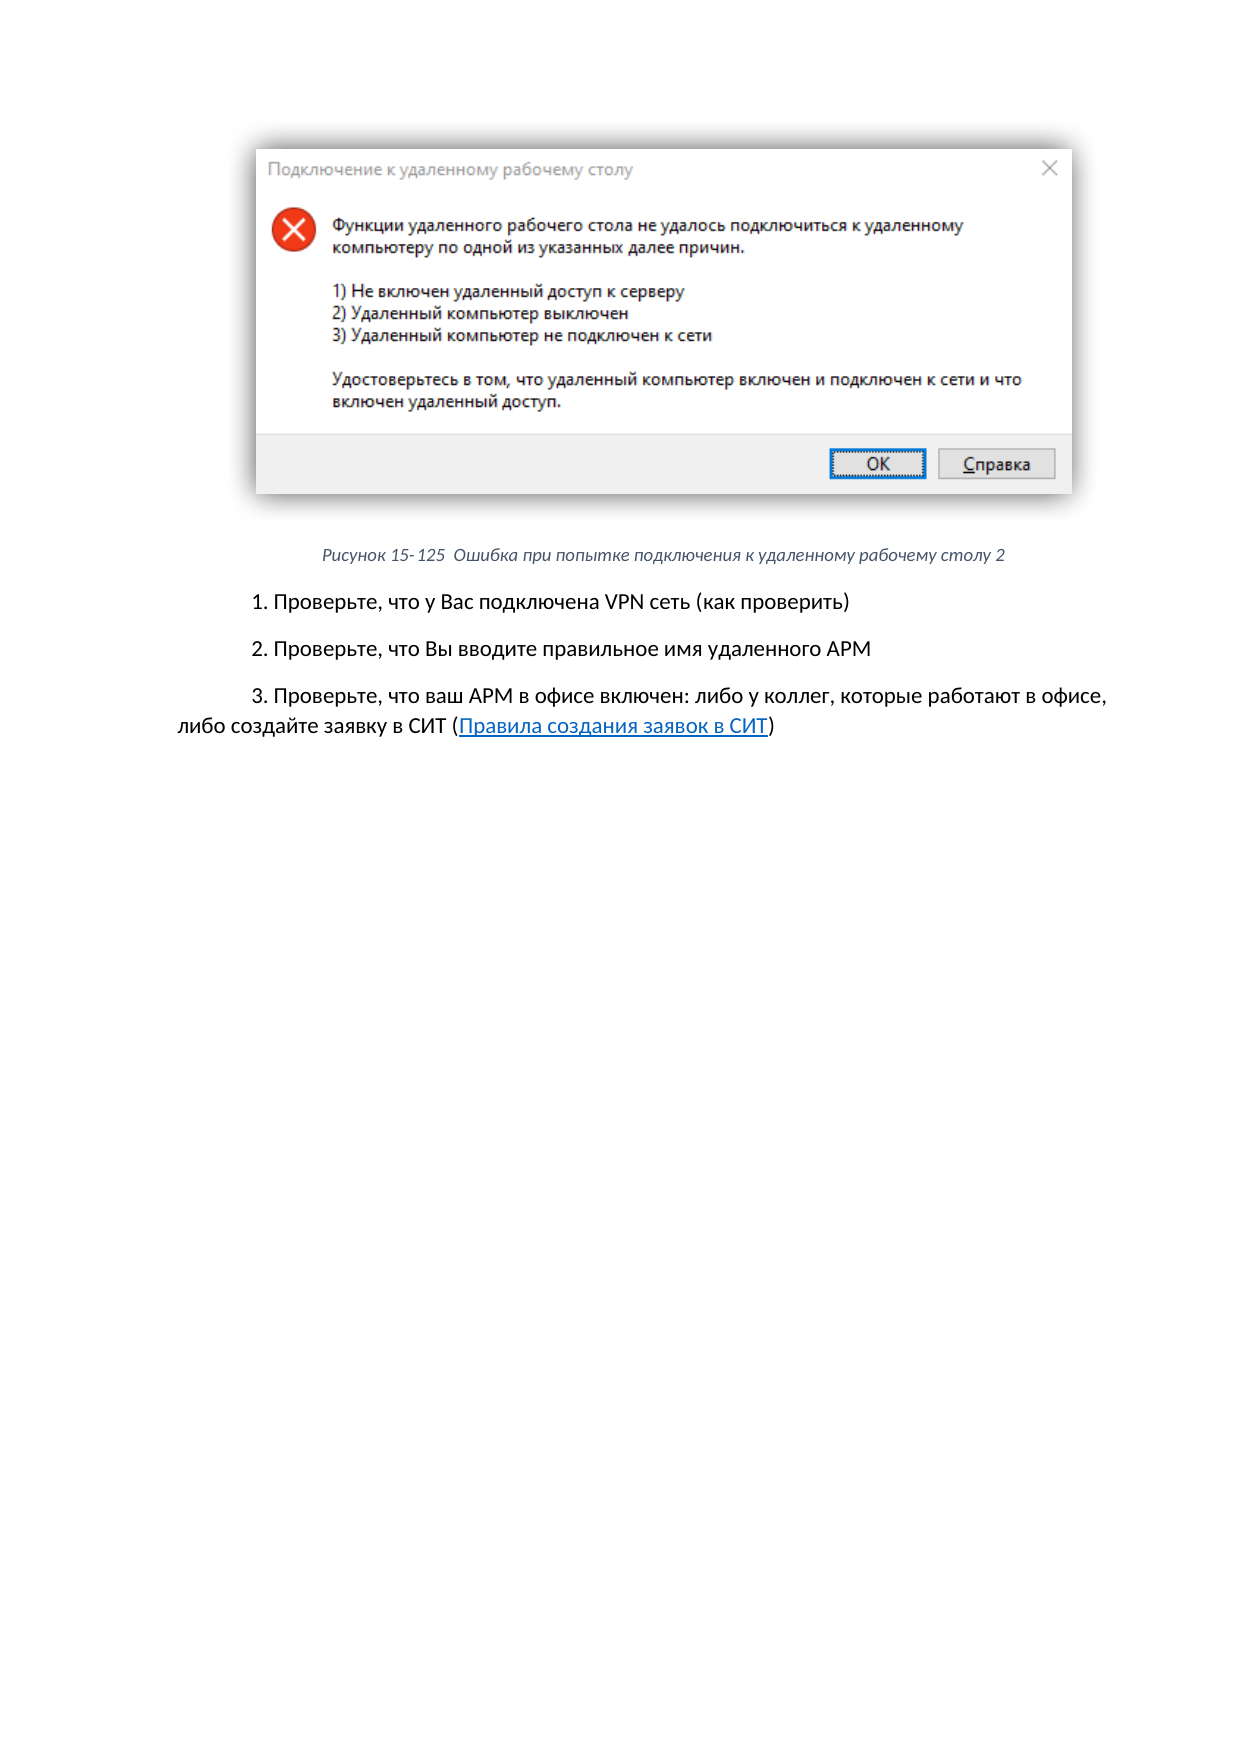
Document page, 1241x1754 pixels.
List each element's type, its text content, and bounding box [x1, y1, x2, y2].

text 2. Проверьте, что Вы вводите правильное имя удаленного АРМ [177, 634, 1152, 662]
text 3. Проверьте, что ваш АРМ в офисе включен: либо у коллег, которые работают в офисе, либо создайте заявку в СИТ (Правила создания заявок в СИТ) [177, 681, 1152, 739]
text 1. Проверьте, что у Вас подключена VPN сеть (как проверить) [177, 587, 1152, 615]
picture [256, 149, 1072, 494]
